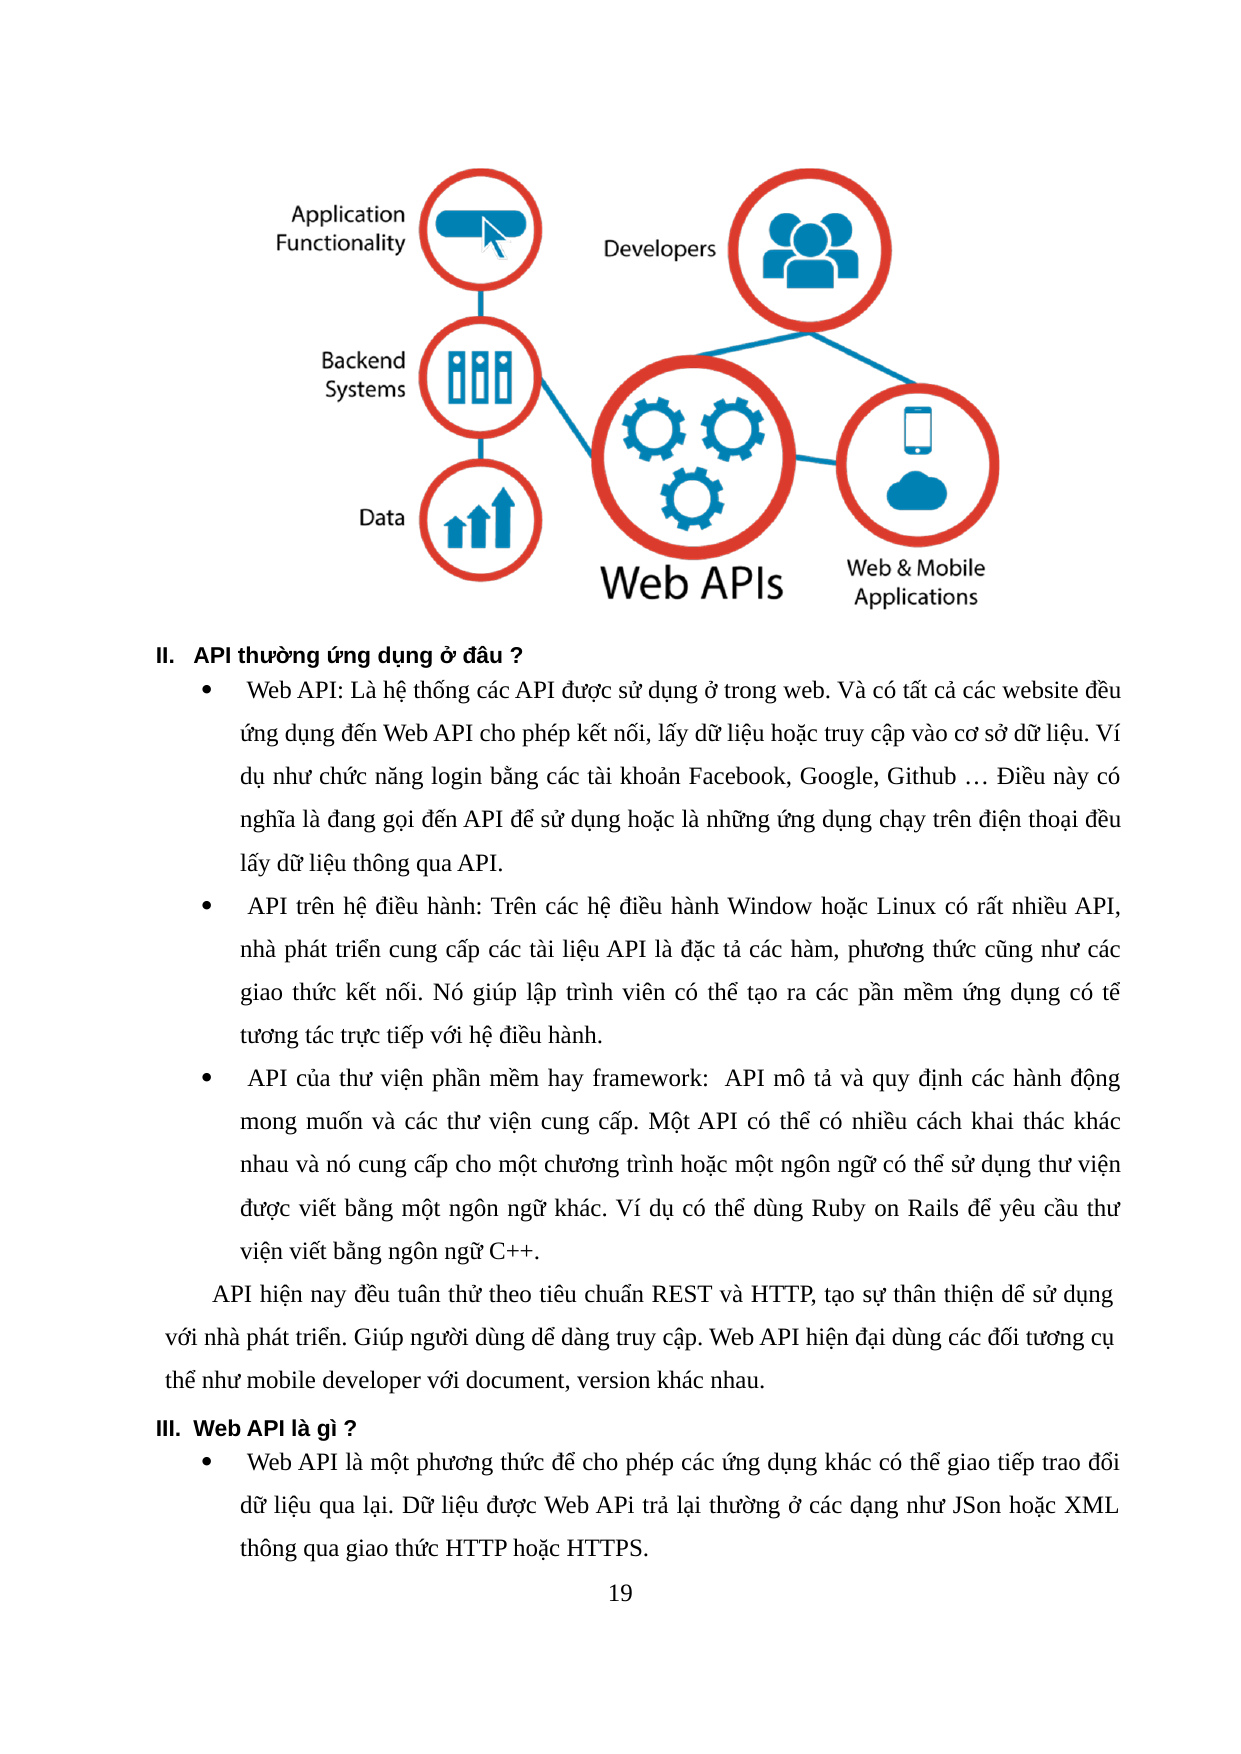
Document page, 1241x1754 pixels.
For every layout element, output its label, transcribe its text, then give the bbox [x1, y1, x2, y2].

subtitle III. Web API là gì ? [156, 1414, 1122, 1441]
list API trên hệ điều hành: Trên các hệ điều hành Window hoặc Linux có rất nhiều API, nhà phát triển cung cấp các tài liệu API là đặc tả các hàm, phương thức cũng như các giao thức kết nối. Nó giúp lập trình viên có thể tạo ra các pần mềm ứng dụng có tể tương tác trực tiếp với hệ điều hành. [202, 891, 1122, 1049]
subtitle II. API thường ứng dụng ở đâu ? [156, 642, 1122, 669]
list Web API: Là hệ thống các API được sử dụng ở trong web. Và có tất cả các website đều ứng dụng đến Web API cho phép kết nối, lấy dữ liệu hoặc truy cập vào cơ sở dữ liệu. Ví dụ như chức năng login bằng các tài khoản Facebook, Google, Github … Điều này có nghĩa là đang gọi đến API để sử dụng hoặc là những ứng dụng chạy trên điện thoại đều lấy dữ liệu thông qua API. [202, 675, 1122, 876]
picture [193, 143, 1108, 622]
list Web API là một phương thức để cho phép các ứng dụng khác có thể giao tiếp trao đổi dữ liệu qua lại. Dữ liệu được Web APi trả lại thường ở các dạng như JSon hoặc XML thông qua giao thức HTTP hoặc HTTPS. [202, 1447, 1122, 1562]
text API hiện nay đều tuân thử theo tiêu chuẩn REST và HTTP, tạo sự thân thiện dể sử dụng với nhà phát triển. Giúp người dùng dể dàng truy cập. Web API hiện đại dùng các đối tương cụ thể như mobile developer với document, version khác nhau. [118, 1279, 1122, 1394]
list API của thư viện phần mềm hay framework: API mô tả và quy định các hành động mong muốn và các thư viện cung cấp. Một API có thể có nhiều cách khai thác khác nhau và nó cung cấp cho một chương trình hoặc một ngôn ngữ có thể sử dụng thư viện được viết bằng một ngôn ngữ khác. Ví dụ có thể dùng Ruby on Rails để yêu cầu thư viện viết bằng ngôn ngữ C++. [202, 1063, 1122, 1264]
